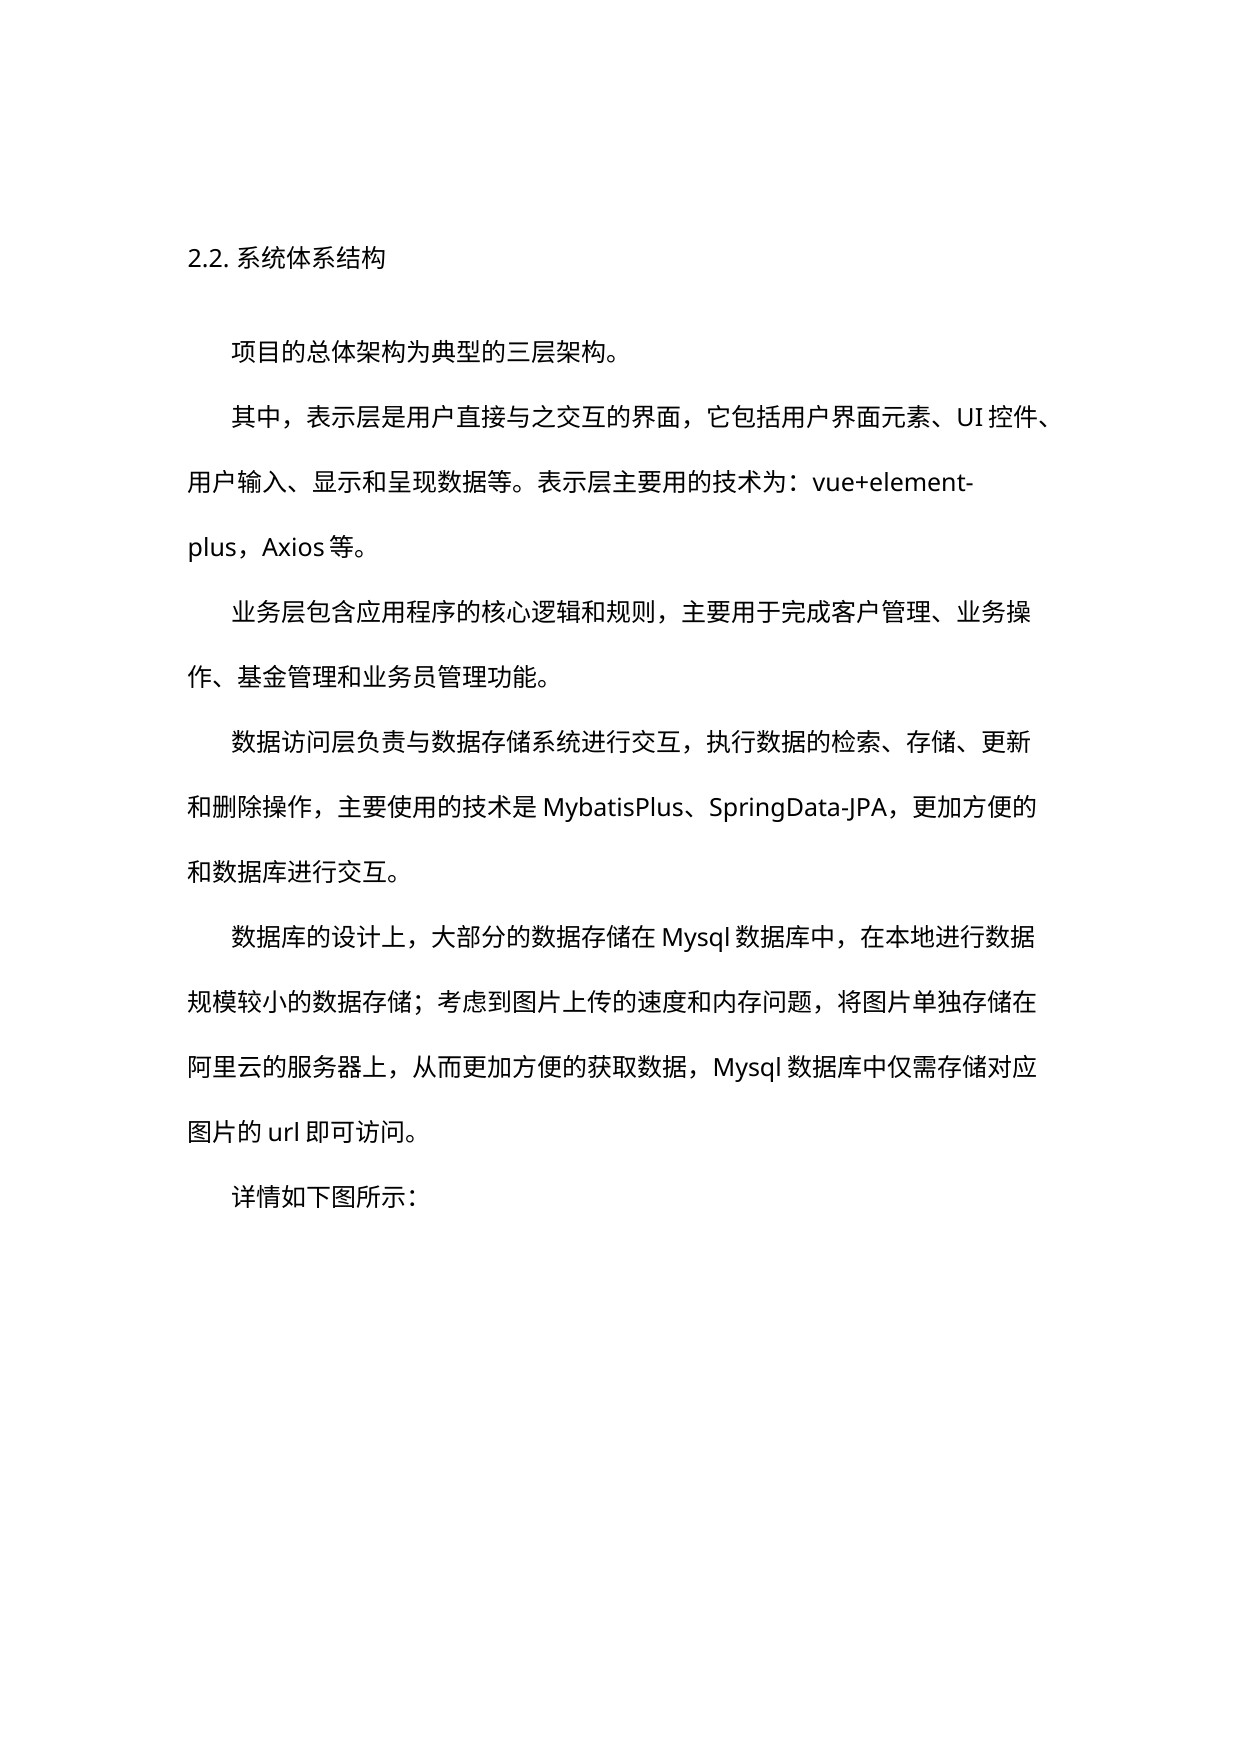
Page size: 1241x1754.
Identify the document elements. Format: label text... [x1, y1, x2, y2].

text 详情如下图所示： [187, 1163, 1053, 1228]
text 数据库的设计上，大部分的数据存储在Mysql数据库中，在本地进行数据规模较小的数据存储；考虑到图片上传的速度和内存问题，将图片单独存储在阿里云的服务器上，从而更加方便的获取数据，Mysql数据库中仅需存储对应图片的url即可访问。 [187, 903, 1053, 1163]
text 其中，表示层是用户直接与之交互的界面，它包括用户界面元素、UI控件、用户输入、显示和呈现数据等。表示层主要用的技术为：vue+element-plus，Axios等。 [187, 383, 1053, 578]
text 项目的总体架构为典型的三层架构。 [187, 318, 1053, 383]
text 2.2. 系统体系结构 [187, 224, 1053, 289]
text 数据访问层负责与数据存储系统进行交互，执行数据的检索、存储、更新和删除操作，主要使用的技术是MybatisPlus、SpringData-JPA，更加方便的和数据库进行交互。 [187, 708, 1053, 903]
text 业务层包含应用程序的核心逻辑和规则，主要用于完成客户管理、业务操作、基金管理和业务员管理功能。 [187, 578, 1053, 708]
